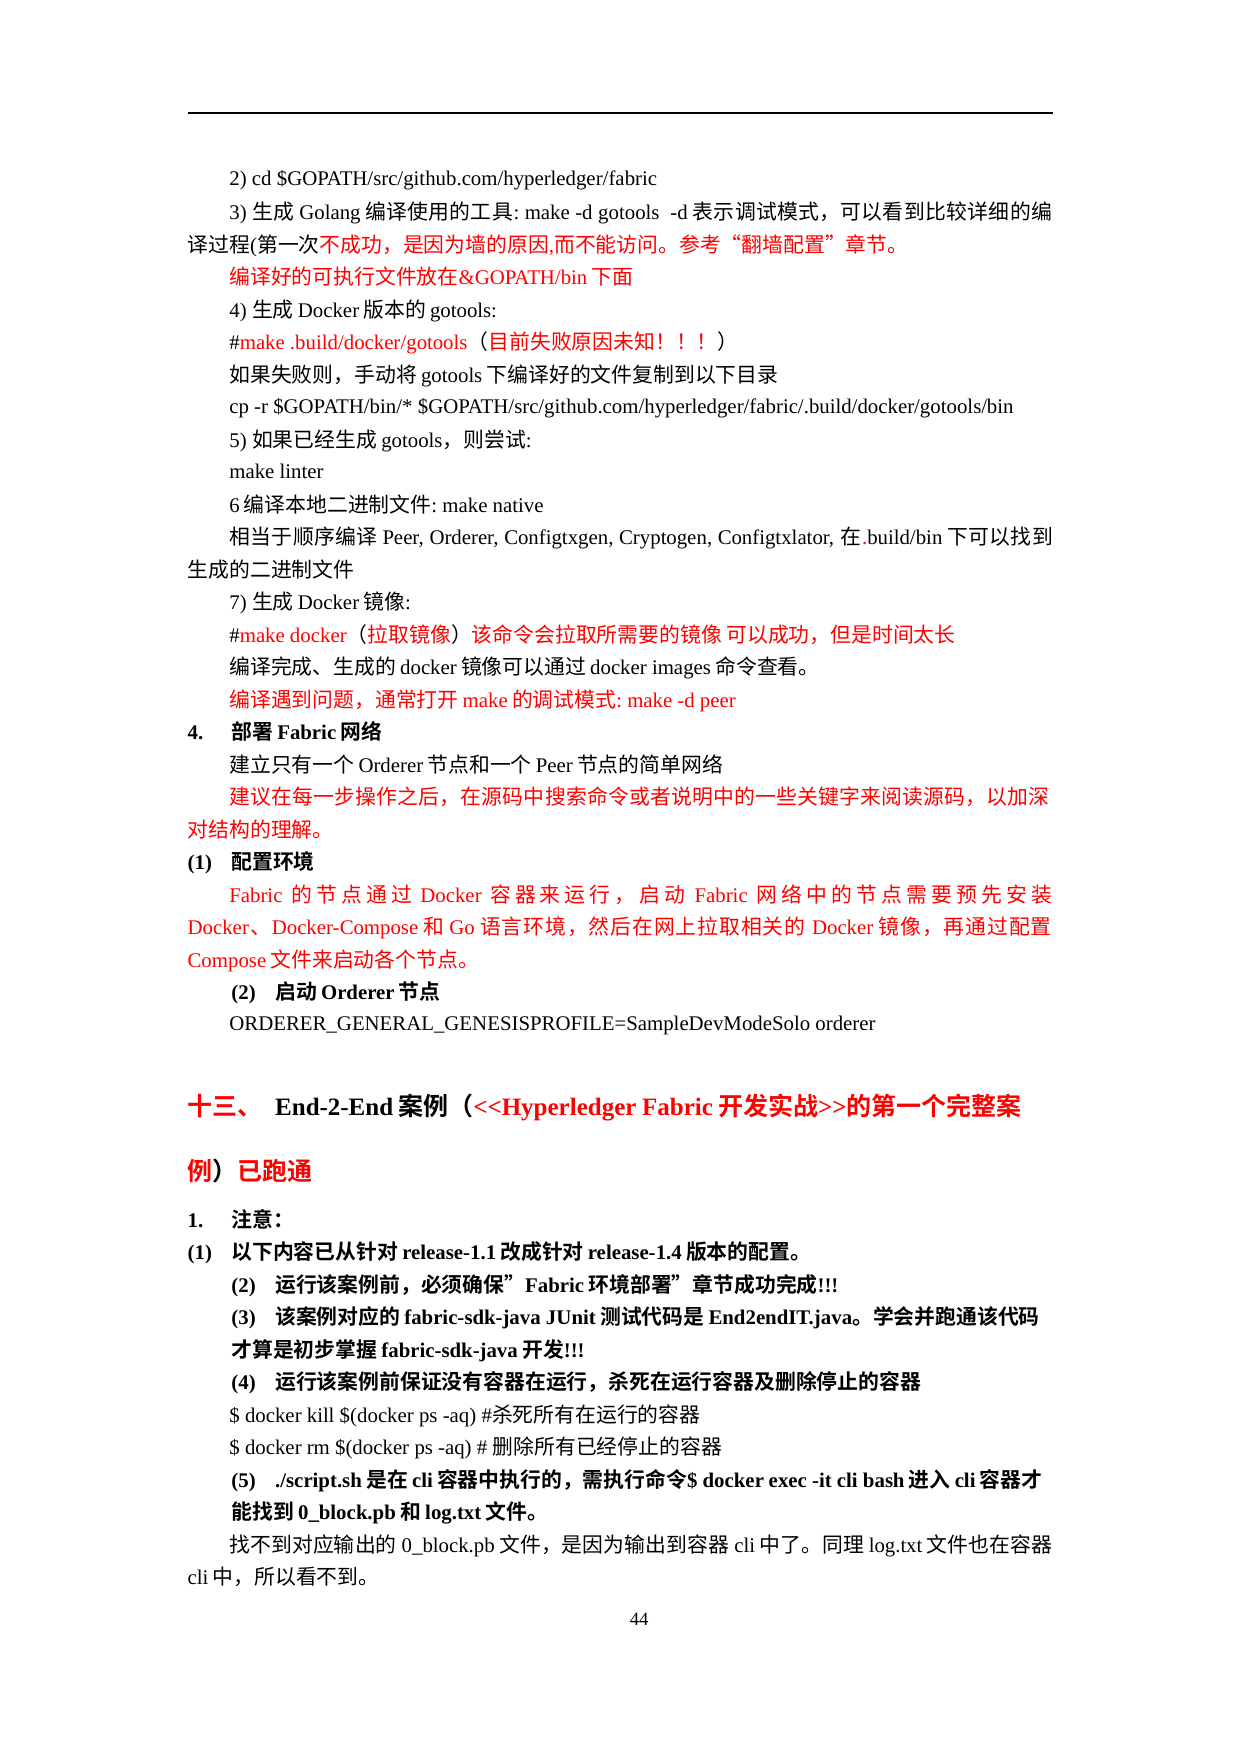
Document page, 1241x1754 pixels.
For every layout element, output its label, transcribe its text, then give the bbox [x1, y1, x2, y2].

text 如果失败则，手动将gotools下编译好的文件复制到以下目录 [187, 357, 1053, 389]
subtitle 注意： [187, 1202, 1053, 1234]
text 建议在每一步操作之后，在源码中搜索命令或者说明中的一些关键字来阅读源码，以加深对结构的理解。 [187, 779, 1053, 844]
text 3) 生成Golang编译使用的工具: make -d gotools -d表示调试模式，可以看到比较详细的编译过程(第一次不成功，是因为墙的原因,而不能访问。参考“翻墙配置”章节。 [187, 194, 1053, 259]
subtitle 以下内容已从针对release-1.1改成针对release-1.4版本的配置。 [187, 1234, 1053, 1267]
text #make .build/docker/gotools（目前失败原因未知！！！） [187, 324, 1053, 357]
text 建立只有一个Orderer节点和一个Peer节点的简单网络 [187, 747, 1053, 779]
text ORDERER_GENERAL_GENESISPROFILE=SampleDevModeSolo orderer [187, 1007, 1053, 1039]
text cp -r $GOPATH/bin/* $GOPATH/src/github.com/hyperledger/fabric/.build/docker/gotools/bin [187, 389, 1053, 422]
text make linter [187, 454, 1053, 487]
subtitle End-2-End案例（<<Hyperledger Fabric开发实战>>的第一个完整案例）已跑通 [187, 1072, 1053, 1202]
subtitle 配置环境 [187, 844, 1053, 877]
text 7) 生成Docker镜像: [187, 584, 1053, 617]
subtitle 运行该案例前保证没有容器在运行，杀死在运行容器及删除停止的容器 [231, 1364, 1053, 1397]
text 2) cd $GOPATH/src/github.com/hyperledger/fabric [187, 162, 1053, 194]
text $ docker rm $(docker ps -aq) # 删除所有已经停止的容器 [187, 1429, 1053, 1462]
subtitle 启动Orderer节点 [231, 974, 1053, 1007]
text $ docker kill $(docker ps -aq) #杀死所有在运行的容器 [187, 1397, 1053, 1429]
subtitle 该案例对应的fabric-sdk-java JUnit测试代码是End2endIT.java。学会并跑通该代码才算是初步掌握fabric-sdk-java开发!!! [231, 1299, 1053, 1364]
text 6编译本地二进制文件: make native [187, 487, 1053, 519]
text 编译遇到问题，通常打开make的调试模式: make -d peer [187, 682, 1053, 714]
text 5) 如果已经生成gotools，则尝试: [187, 422, 1053, 454]
text Fabric的节点通过Docker容器来运行，启动Fabric网络中的节点需要预先安装Docker、Docker-Compose和Go语言环境，然后在网上拉取相关的Docker镜像，再通过配置Compose文件来启动各个节点。 [187, 877, 1053, 974]
subtitle ./script.sh是在cli容器中执行的，需执行命令$ docker exec -it cli bash进入cli容器才能找到0_block.pb和log.txt文件。 [231, 1462, 1053, 1527]
subtitle 部署Fabric网络 [187, 714, 1053, 747]
text 找不到对应输出的0_block.pb文件，是因为输出到容器cli中了。同理log.txt文件也在容器cli中，所以看不到。 [187, 1527, 1053, 1592]
subtitle 运行该案例前，必须确保”Fabric环境部署”章节成功完成!!! [231, 1267, 1053, 1299]
text 相当于顺序编译Peer, Orderer, Configtxgen, Cryptogen, Configtxlator, 在.build/bin下可以找到生成的二进制文件 [187, 519, 1053, 584]
text 编译完成、生成的docker镜像可以通过docker images命令查看。 [187, 649, 1053, 682]
text 编译好的可执行文件放在&GOPATH/bin下面 [187, 259, 1053, 292]
text #make docker（拉取镜像）该命令会拉取所需要的镜像 可以成功，但是时间太长 [187, 617, 1053, 649]
text 4) 生成Docker版本的gotools: [187, 292, 1053, 324]
